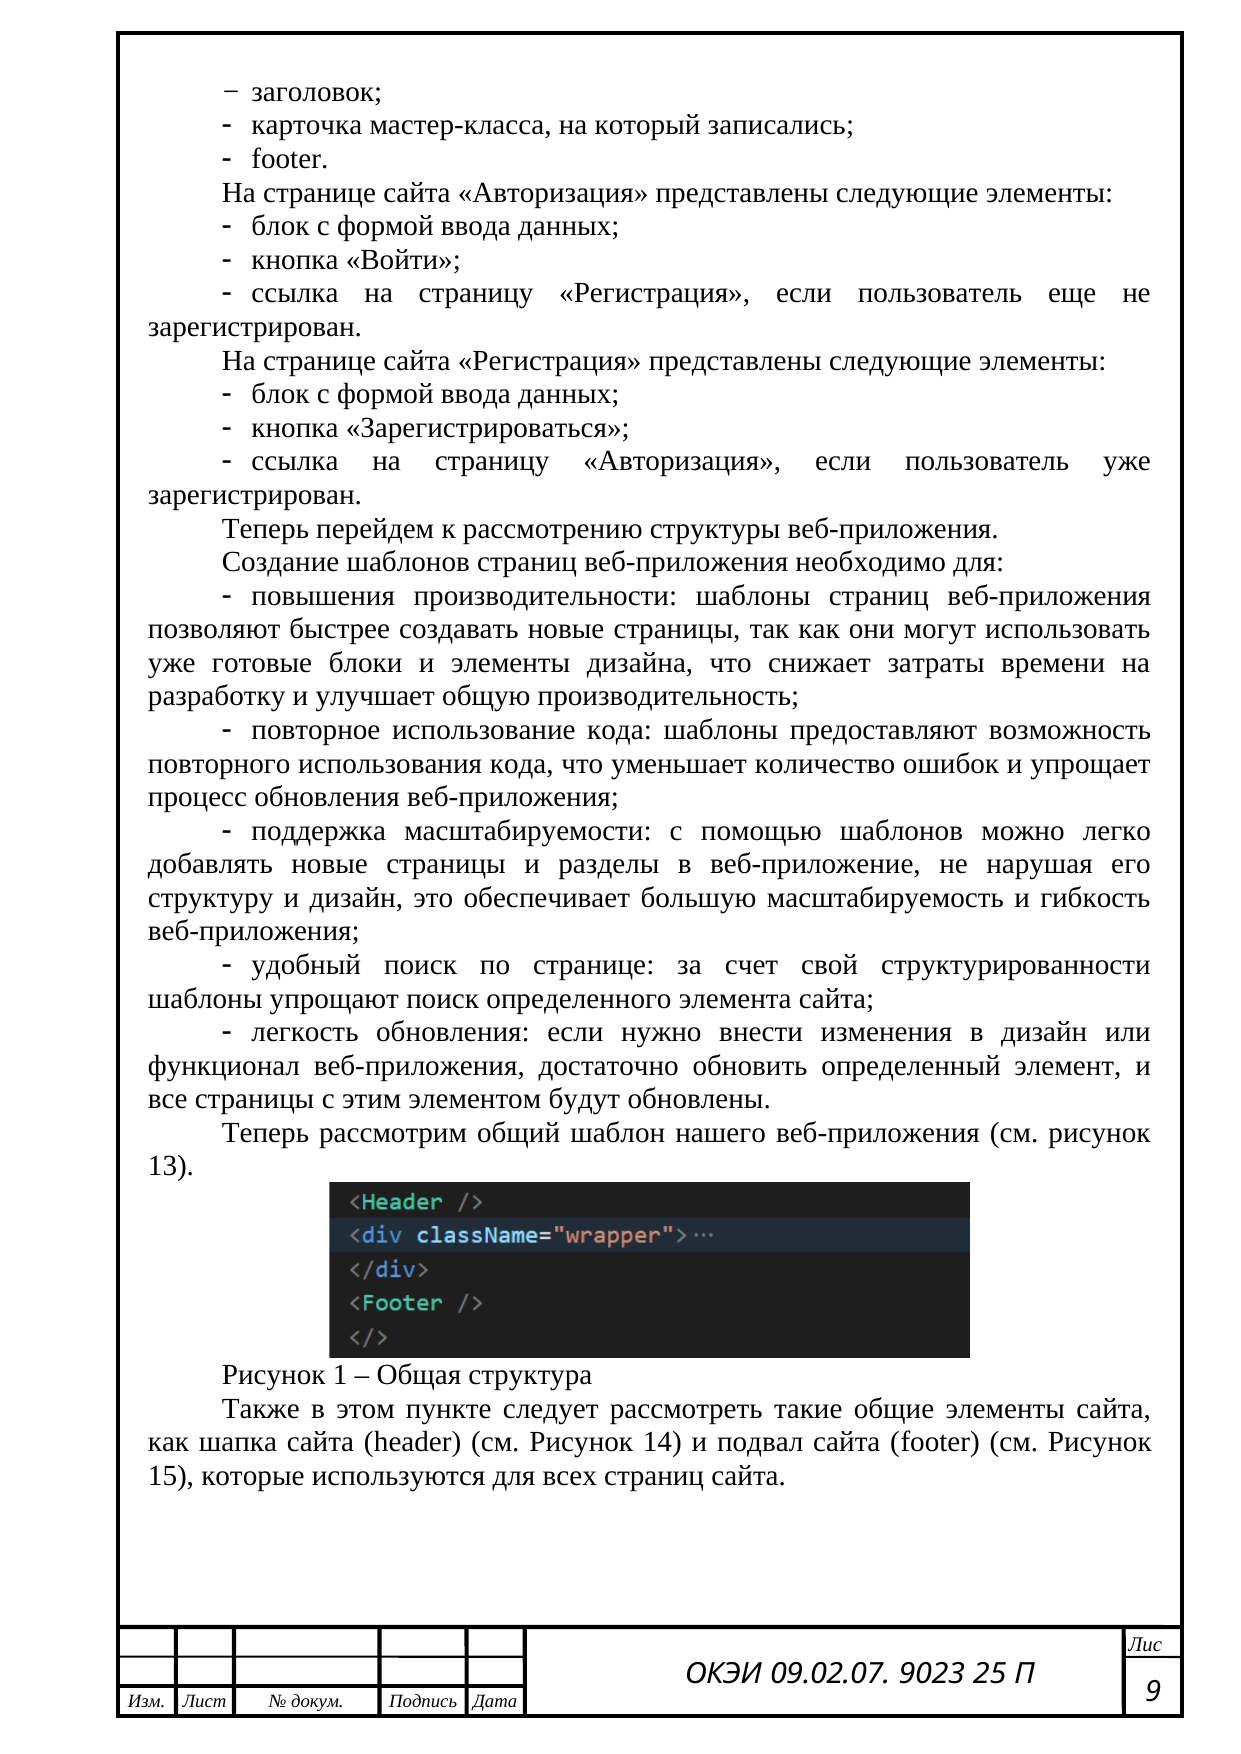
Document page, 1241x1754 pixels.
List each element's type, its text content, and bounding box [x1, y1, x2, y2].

text Теперь перейдем к рассмотрению структуры веб-приложения. [148, 511, 1152, 544]
list поддержка масштабируемости: с помощью шаблонов можно легко добавлять новые страницы и разделы в веб-приложение, не нарушая его структуру и дизайн, это обеспечивает большую масштабируемость и гибкость веб-приложения; [148, 813, 1152, 947]
list блок с формой ввода данных; [148, 208, 1152, 242]
text На странице сайта «Регистрация» представлены следующие элементы: [148, 343, 1152, 376]
list удобный поиск по странице: за счет свой структурированности шаблоны упрощают поиск определенного элемента сайта; [148, 947, 1152, 1014]
list кнопка «Войти»; [148, 242, 1152, 276]
text Также в этом пункте следует рассмотреть такие общие элементы сайта, как шапка сайта (header) (см. Рисунок 14) и подвал сайта (footer) (см. Рисунок 15), которые используются для всех страниц сайта. [148, 1391, 1152, 1491]
picture [329, 1182, 970, 1358]
list footer. [148, 141, 1152, 175]
list ссылка на страницу «Регистрация», если пользователь еще не зарегистрирован. [148, 276, 1152, 343]
list блок с формой ввода данных; [148, 376, 1152, 410]
list ссылка на страницу «Авторизация», если пользователь уже зарегистрирован. [148, 443, 1152, 511]
list повторное использование кода: шаблоны предоставляют возможность повторного использования кода, что уменьшает количество ошибок и упрощает процесс обновления веб-приложения; [148, 712, 1152, 813]
list карточка мастер-класса, на который записались; [148, 107, 1152, 141]
text Теперь рассмотрим общий шаблон нашего веб-приложения (см. рисунок 13). [148, 1115, 1152, 1182]
text Создание шаблонов страниц веб-приложения необходимо для: [148, 544, 1152, 578]
text Рисунок 1 – Общая структура [148, 1357, 1152, 1391]
list повышения производительности: шаблоны страниц веб-приложения позволяют быстрее создавать новые страницы, так как они могут использовать уже готовые блоки и элементы дизайна, что снижает затраты времени на разработку и улучшает общую производительность; [148, 578, 1152, 712]
list легкость обновления: если нужно внести изменения в дизайн или функционал веб-приложения, достаточно обновить определенный элемент, и все страницы с этим элементом будут обновлены. [148, 1014, 1152, 1115]
list заголовок; [148, 74, 1152, 107]
list кнопка «Зарегистрироваться»; [148, 410, 1152, 443]
text На странице сайта «Авторизация» представлены следующие элементы: [148, 175, 1152, 208]
